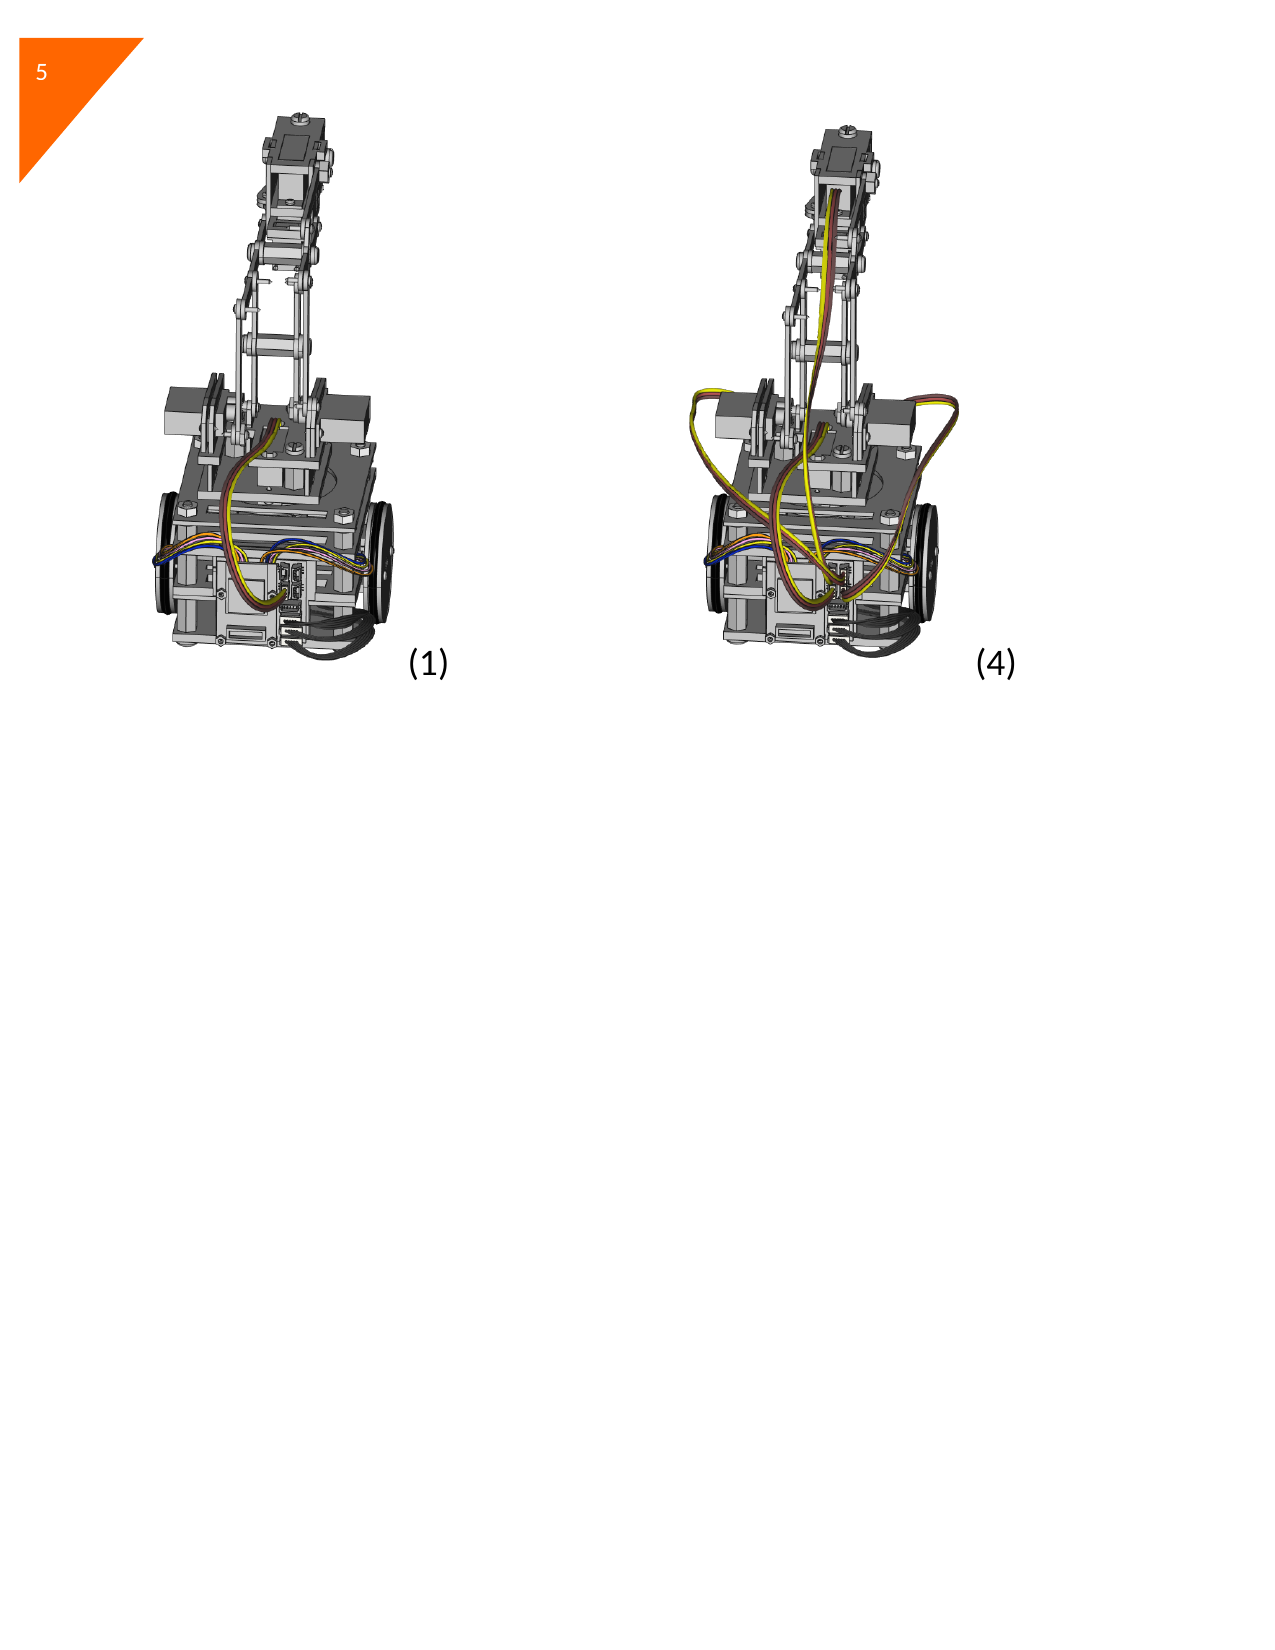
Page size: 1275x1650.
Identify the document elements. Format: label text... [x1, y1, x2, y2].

picture [150, 103, 408, 676]
picture [675, 115, 965, 676]
